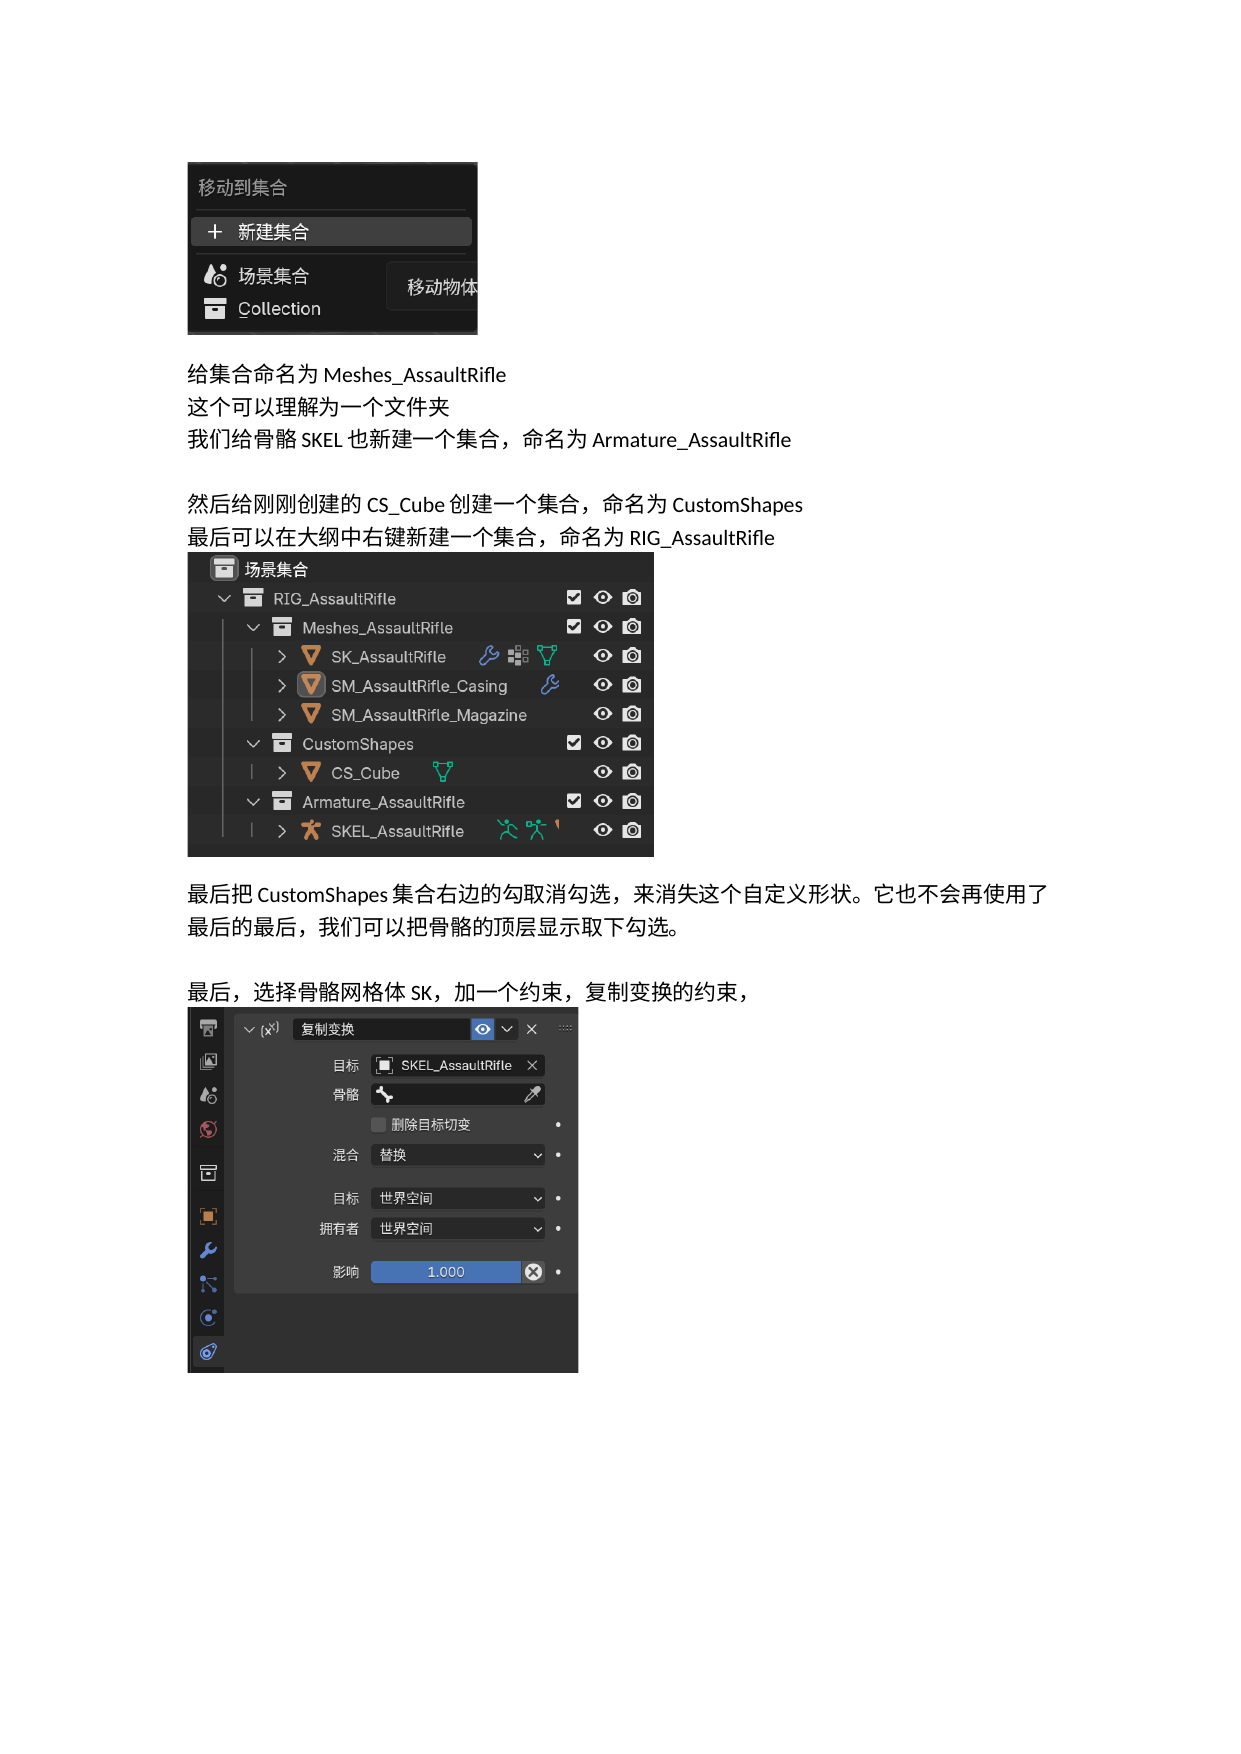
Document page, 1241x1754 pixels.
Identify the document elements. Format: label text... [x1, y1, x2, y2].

text 给集合命名为Meshes_AssaultRifle [187, 357, 1053, 389]
picture [187, 552, 654, 857]
picture [187, 162, 478, 335]
text 这个可以理解为一个文件夹 [187, 389, 1053, 422]
text 我们给骨骼SKEL也新建一个集合，命名为Armature_AssaultRifle [187, 422, 1053, 454]
text 然后给刚刚创建的CS_Cube创建一个集合，命名为CustomShapes [187, 487, 1053, 519]
text 最后把CustomShapes集合右边的勾取消勾选，来消失这个自定义形状。它也不会再使用了 [187, 877, 1053, 909]
text 最后可以在大纲中右键新建一个集合，命名为RIG_AssaultRifle [187, 519, 1053, 552]
picture [187, 1007, 579, 1373]
text 最后，选择骨骼网格体SK，加一个约束，复制变换的约束， [187, 974, 1053, 1007]
text 最后的最后，我们可以把骨骼的顶层显示取下勾选。 [187, 909, 1053, 942]
